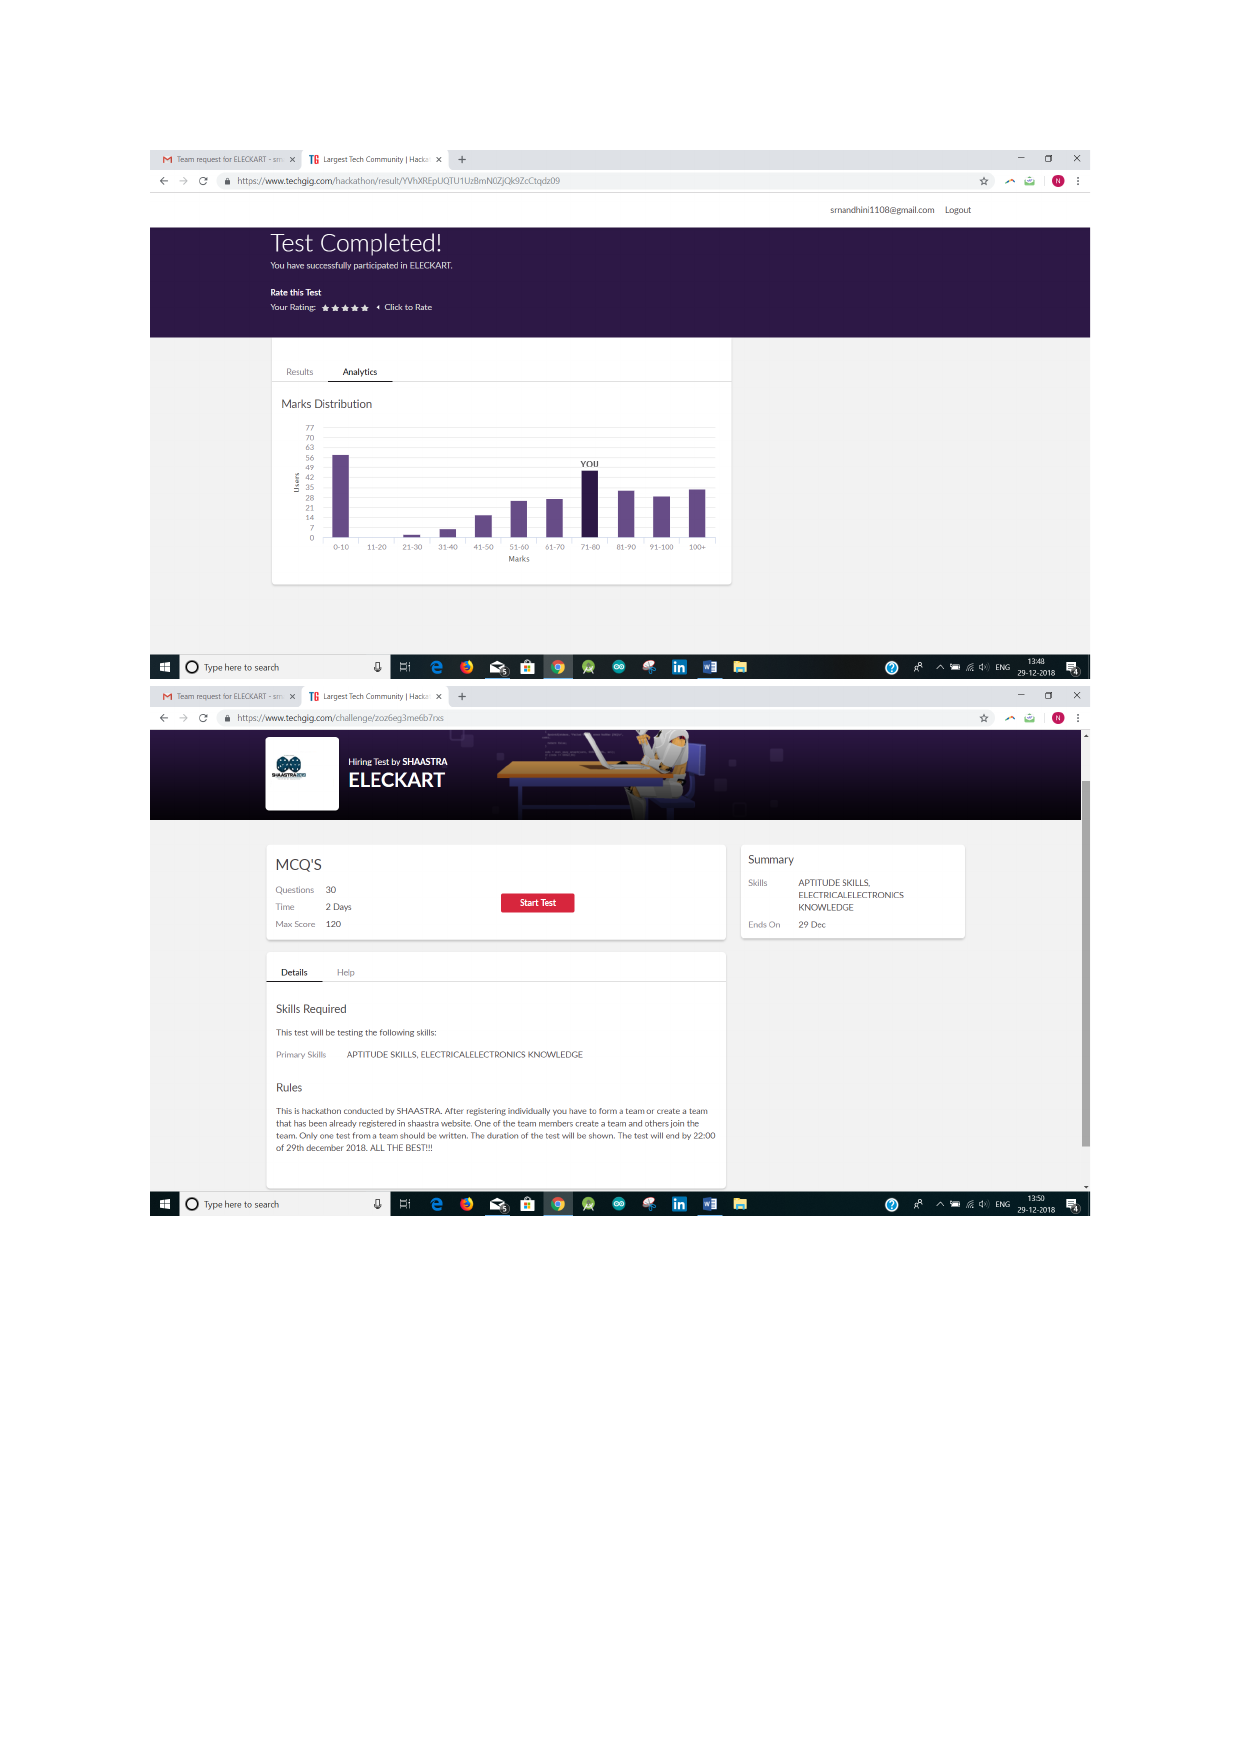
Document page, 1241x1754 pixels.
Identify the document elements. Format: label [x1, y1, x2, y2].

picture [150, 150, 1091, 679]
picture [150, 686, 1091, 1216]
